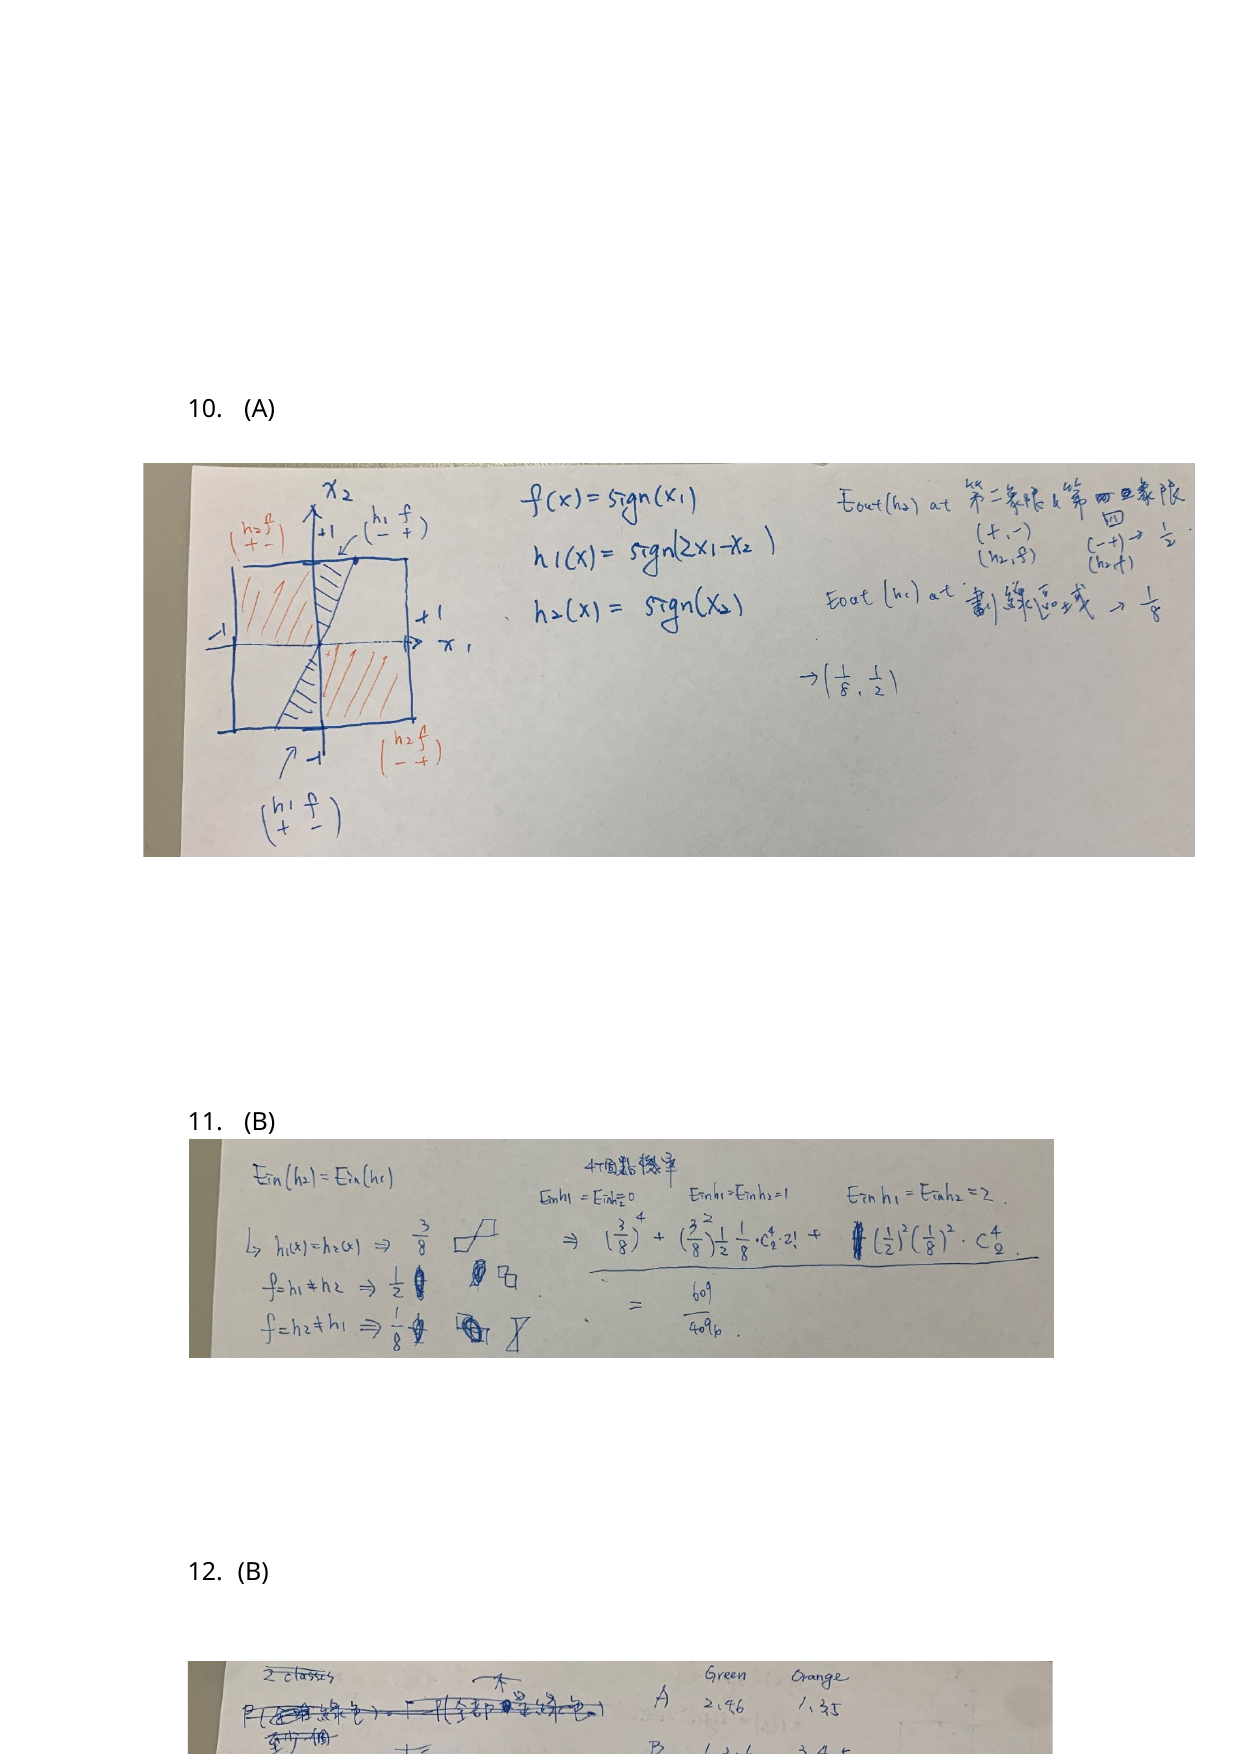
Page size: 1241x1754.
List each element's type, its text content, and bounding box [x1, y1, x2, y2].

list (B) [187, 1552, 1053, 1589]
picture [188, 1661, 1053, 1754]
list (B) [187, 1102, 1053, 1139]
list (A) [187, 389, 1053, 427]
picture [143, 463, 1195, 857]
picture [189, 1139, 1054, 1358]
